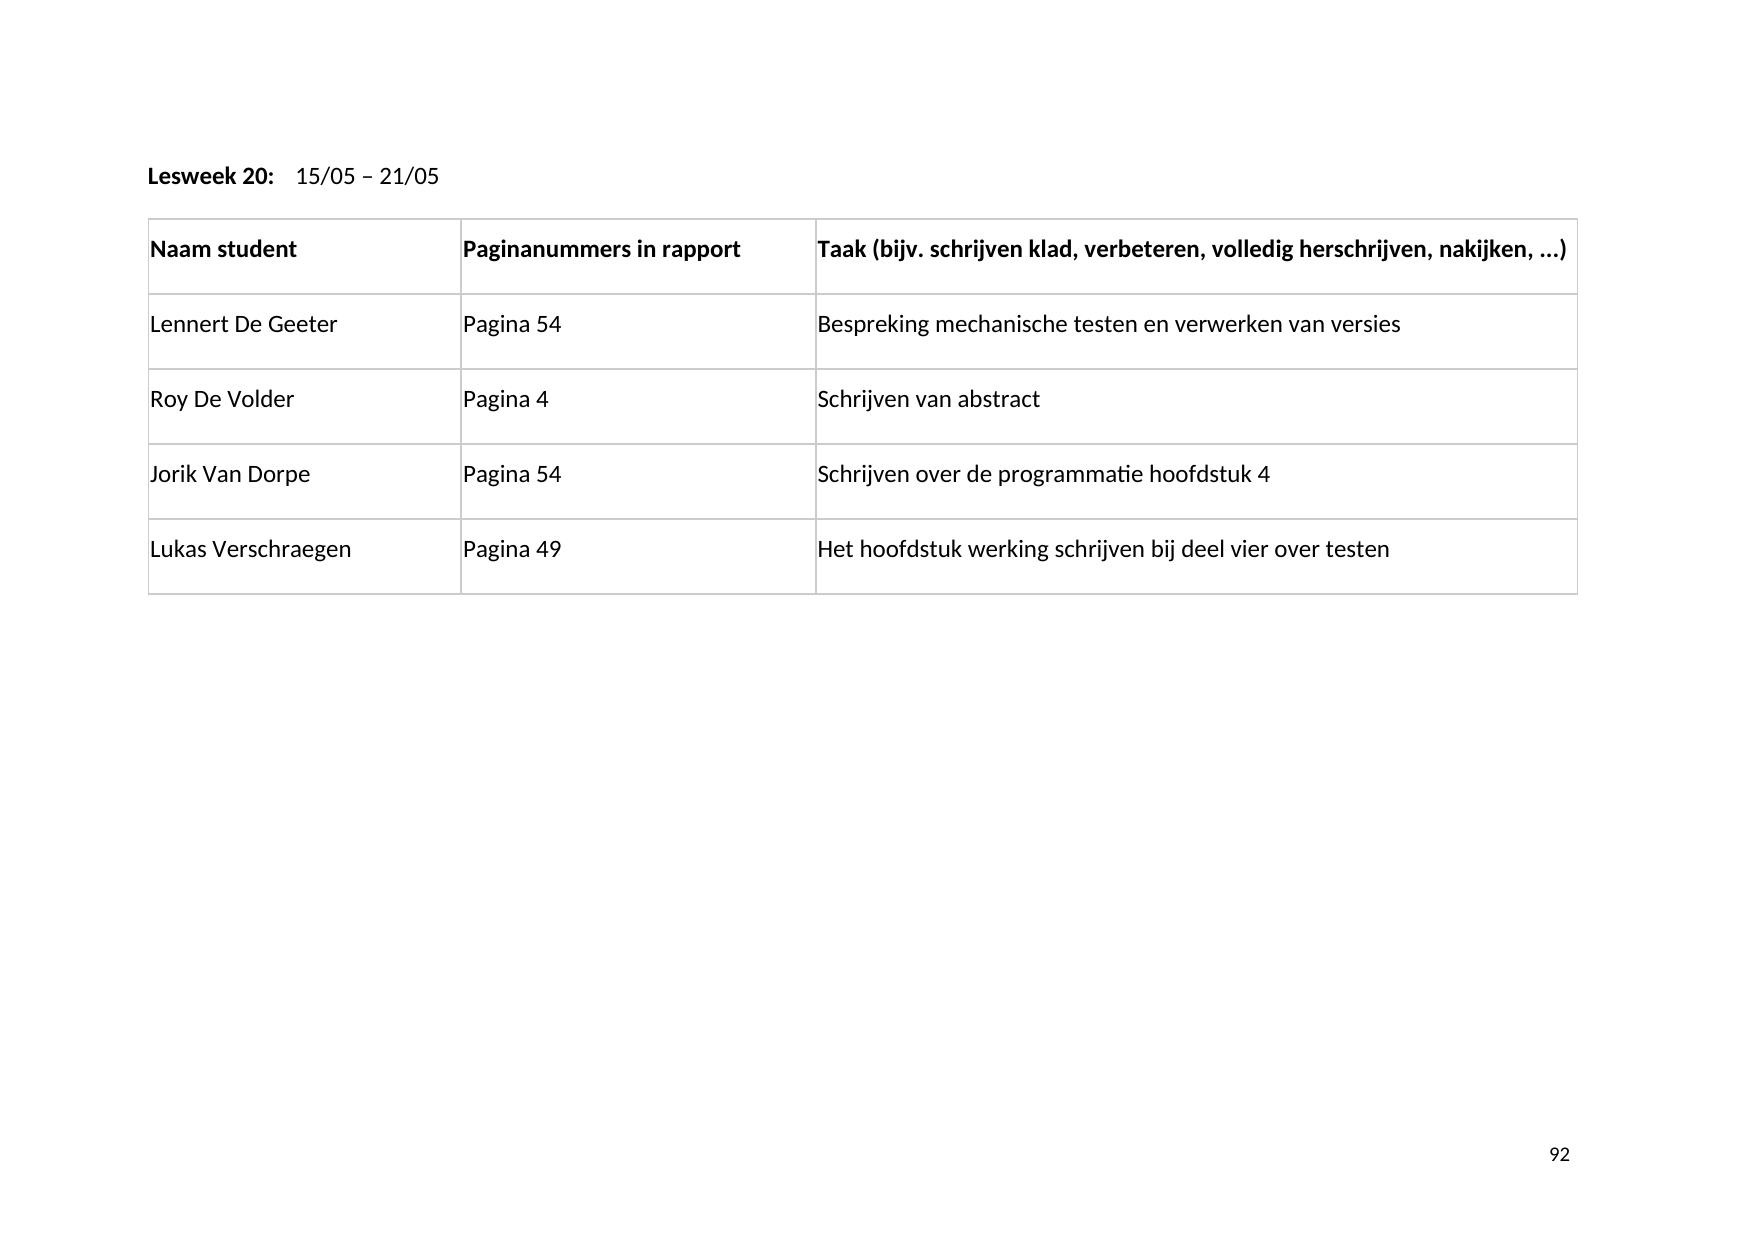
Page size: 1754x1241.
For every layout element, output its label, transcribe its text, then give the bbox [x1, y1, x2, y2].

table_cell Het hoofdstuk werking schrijven bij deel vier over testen [817, 520, 1577, 593]
table_cell Pagina 4 [462, 370, 815, 443]
table_cell Jorik Van Dorpe [149, 445, 460, 518]
table_cell Bespreking mechanische testen en verwerken van versies [817, 295, 1577, 368]
table_cell Roy De Volder [149, 370, 460, 443]
table_cell Pagina 49 [462, 520, 815, 593]
table_header Paginanummers in rapport [462, 220, 815, 293]
table_cell Schrijven van abstract [817, 370, 1577, 443]
text Lesweek 20: 15/05 – 21/05 [148, 160, 1606, 191]
table_cell Pagina 54 [462, 295, 815, 368]
table_cell Pagina 54 [462, 445, 815, 518]
table_cell Lennert De Geeter [149, 295, 460, 368]
table_header Taak (bijv. schrijven klad, verbeteren, volledig herschrijven, nakijken, ...) [817, 220, 1577, 293]
table_cell Lukas Verschraegen [149, 520, 460, 593]
table_cell Schrijven over de programmatie hoofdstuk 4 [817, 445, 1577, 518]
table_header Naam student [149, 220, 460, 293]
